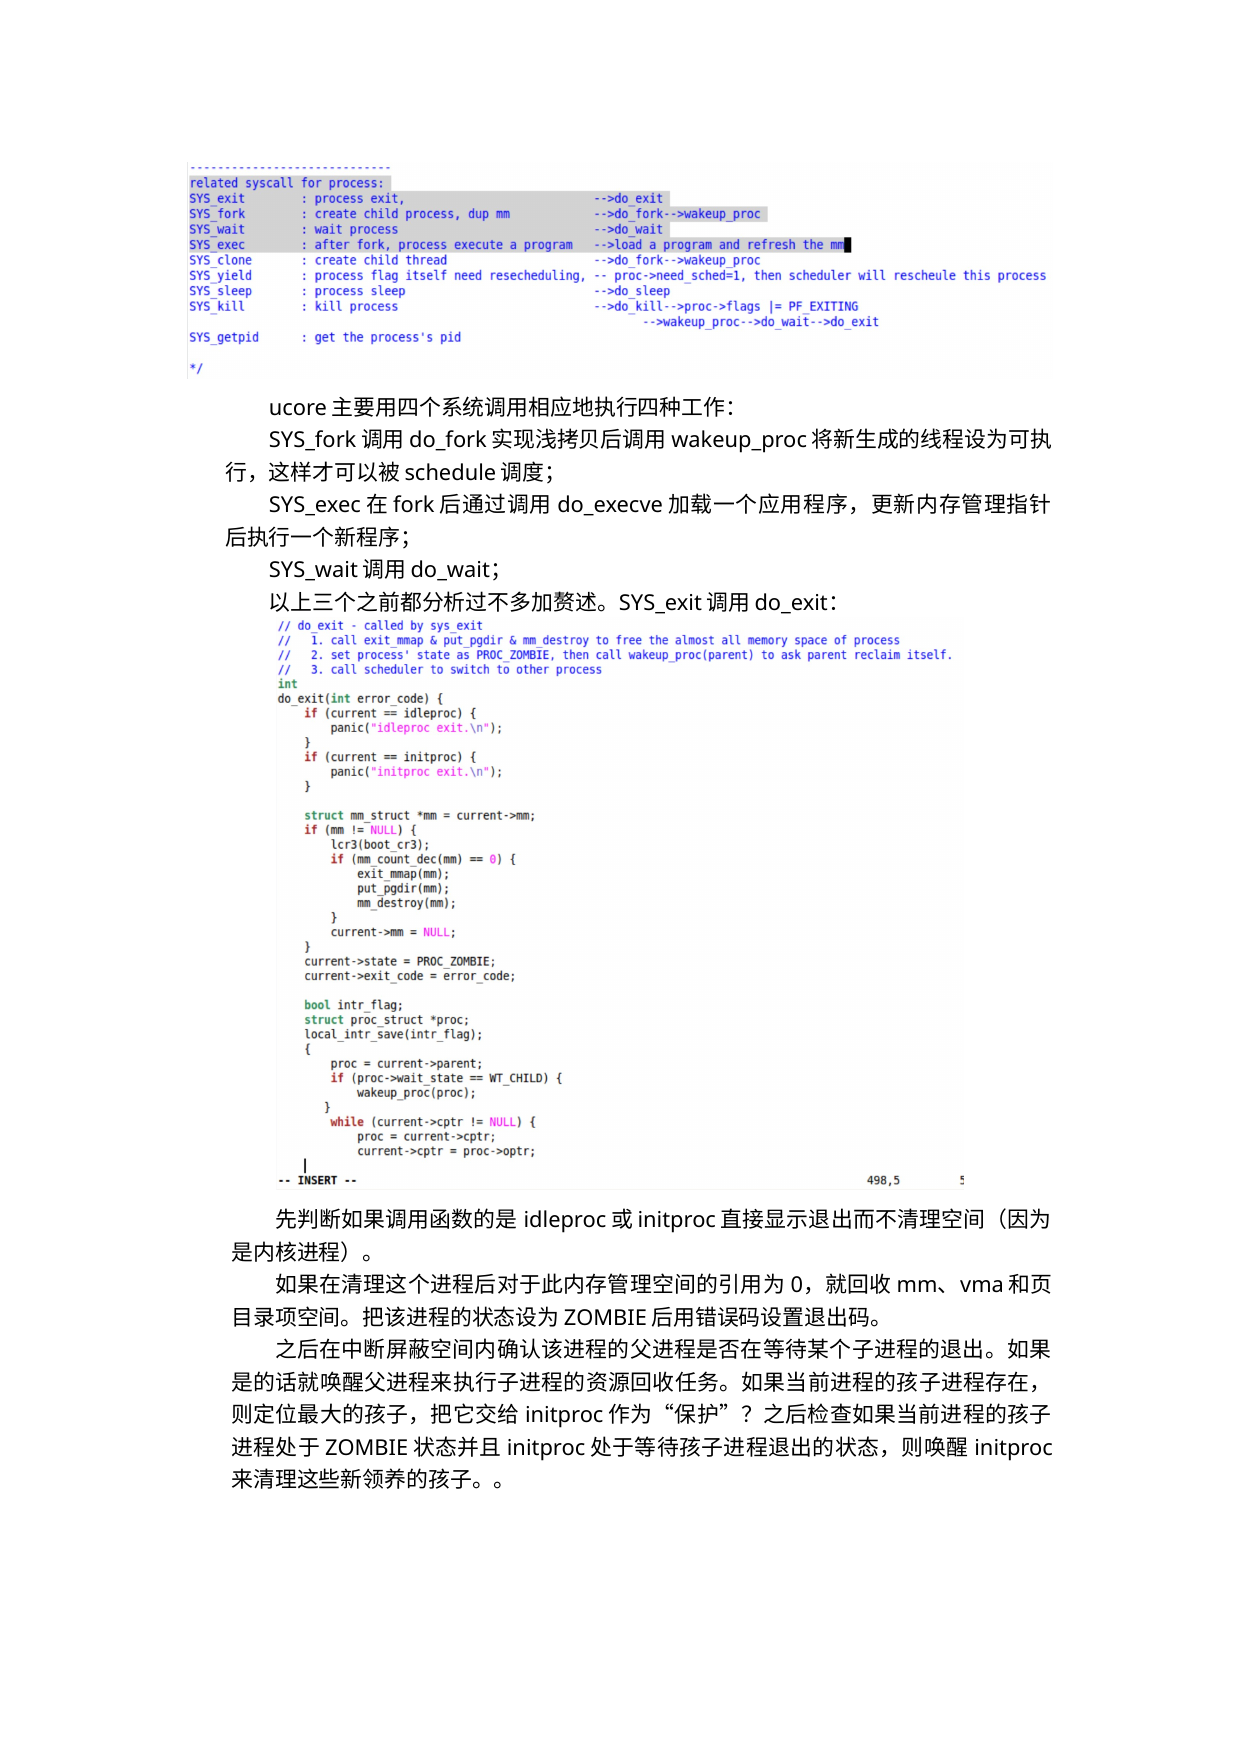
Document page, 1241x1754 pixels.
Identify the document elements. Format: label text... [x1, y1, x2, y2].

text 先判断如果调用函数的是idleproc或initproc直接显示退出而不清理空间（因为是内核进程）。 [231, 1202, 1053, 1267]
text 之后在中断屏蔽空间内确认该进程的父进程是否在等待某个子进程的退出。如果是的话就唤醒父进程来执行子进程的资源回收任务。如果当前进程的孩子进程存在，则定位最大的孩子，把它交给initproc作为“保护”？之后检查如果当前进程的孩子进程处于ZOMBIE状态并且initproc处于等待孩子进程退出的状态，则唤醒initproc来清理这些新领养的孩子。。 [231, 1332, 1053, 1494]
text 以上三个之前都分析过不多加赘述。SYS_exit调用do_exit： [225, 584, 1053, 617]
text SYS_fork调用do_fork实现浅拷贝后调用wakeup_proc将新生成的线程设为可执行，这样才可以被schedule调度； [225, 422, 1053, 487]
text ucore主要用四个系统调用相应地执行四种工作： [225, 389, 1053, 422]
text 如果在清理这个进程后对于此内存管理空间的引用为0，就回收mm、vma和页目录项空间。把该进程的状态设为ZOMBIE后用错误码设置退出码。 [231, 1267, 1053, 1332]
picture [187, 162, 1053, 379]
text SYS_wait调用do_wait； [225, 552, 1053, 584]
picture [276, 617, 964, 1190]
text SYS_exec在fork后通过调用do_execve加载一个应用程序，更新内存管理指针后执行一个新程序； [225, 487, 1053, 552]
